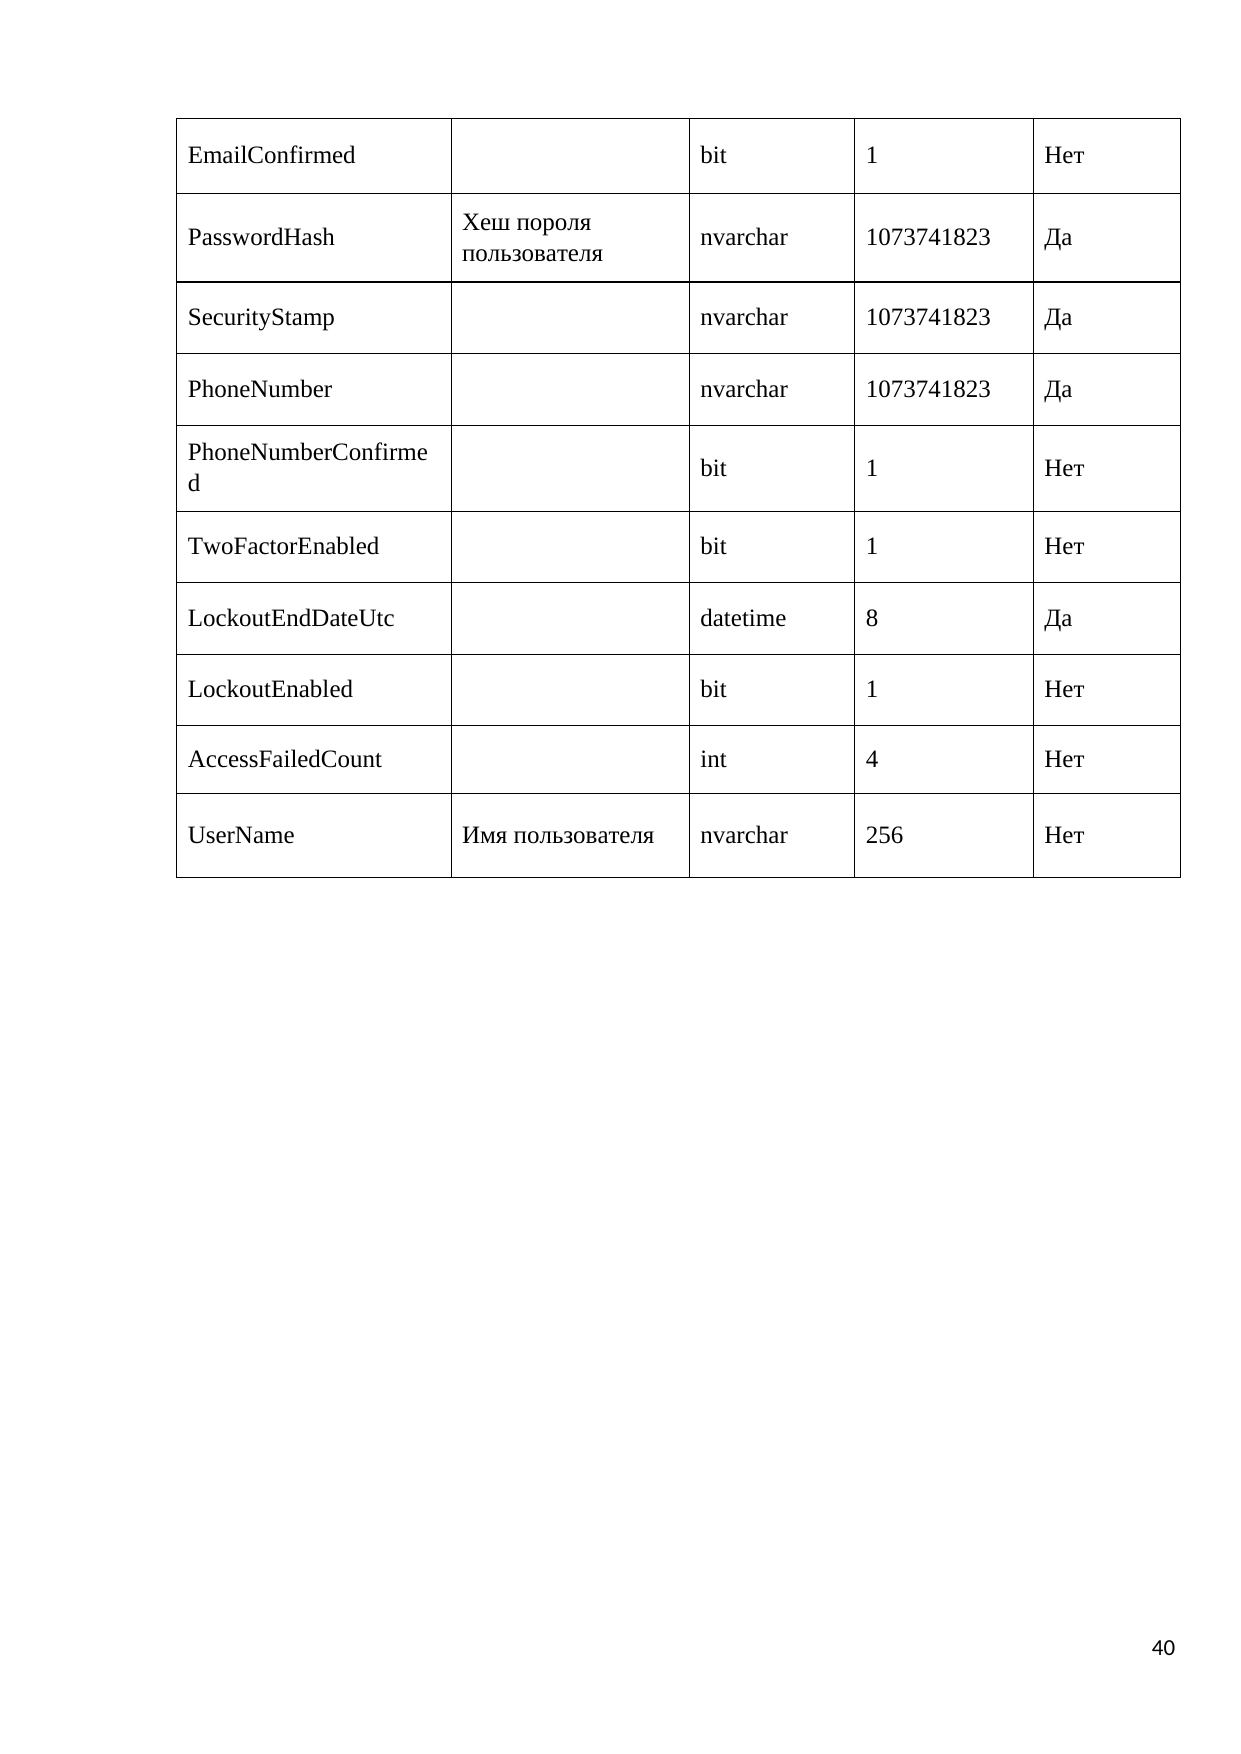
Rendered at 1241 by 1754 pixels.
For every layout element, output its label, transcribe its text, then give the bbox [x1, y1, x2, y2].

table_cell [452, 283, 689, 353]
table_cell 1 [855, 655, 1033, 724]
table_cell [452, 119, 689, 193]
table_cell nvarchar [690, 794, 854, 877]
table_cell Нет [1034, 655, 1180, 724]
table_cell TwoFactorEnabled [177, 512, 451, 582]
table_cell bit [690, 655, 854, 724]
table_cell Да [1034, 354, 1180, 424]
table_cell 1073741823 [855, 354, 1033, 424]
table_cell [452, 426, 689, 511]
table_cell bit [690, 119, 854, 193]
table_cell 1 [855, 119, 1033, 193]
table_cell Да [1034, 283, 1180, 353]
table_cell Нет [1034, 512, 1180, 582]
table_cell UserName [177, 794, 451, 877]
table_cell 1073741823 [855, 283, 1033, 353]
table_cell datetime [690, 583, 854, 653]
table_cell PasswordHash [177, 194, 451, 281]
table_cell LockoutEndDateUtc [177, 583, 451, 653]
table_cell Имя пользователя [452, 794, 689, 877]
table_cell 1073741823 [855, 194, 1033, 281]
table_cell int [690, 726, 854, 793]
table_cell LockoutEnabled [177, 655, 451, 724]
table_cell [452, 512, 689, 582]
table_cell EmailConfirmed [177, 119, 451, 193]
table_cell [452, 655, 689, 724]
table_cell Да [1034, 583, 1180, 653]
table_cell Нет [1034, 119, 1180, 193]
table_cell PhoneNumberConfirmed [177, 426, 451, 511]
table_cell Нет [1034, 726, 1180, 793]
table_cell SecurityStamp [177, 283, 451, 353]
table_cell 8 [855, 583, 1033, 653]
table_cell Нет [1034, 426, 1180, 511]
table_cell Да [1034, 194, 1180, 281]
table_cell Нет [1034, 794, 1180, 877]
table_cell nvarchar [690, 354, 854, 424]
table_cell Хеш пороля пользователя [452, 194, 689, 281]
table_cell 4 [855, 726, 1033, 793]
table_cell AccessFailedCount [177, 726, 451, 793]
table_cell [452, 583, 689, 653]
table_cell [452, 354, 689, 424]
table_cell bit [690, 512, 854, 582]
table_cell 256 [855, 794, 1033, 877]
table_cell 1 [855, 512, 1033, 582]
table_cell [452, 726, 689, 793]
table_cell nvarchar [690, 194, 854, 281]
table_cell nvarchar [690, 283, 854, 353]
table_cell bit [690, 426, 854, 511]
table_cell 1 [855, 426, 1033, 511]
table_cell PhoneNumber [177, 354, 451, 424]
